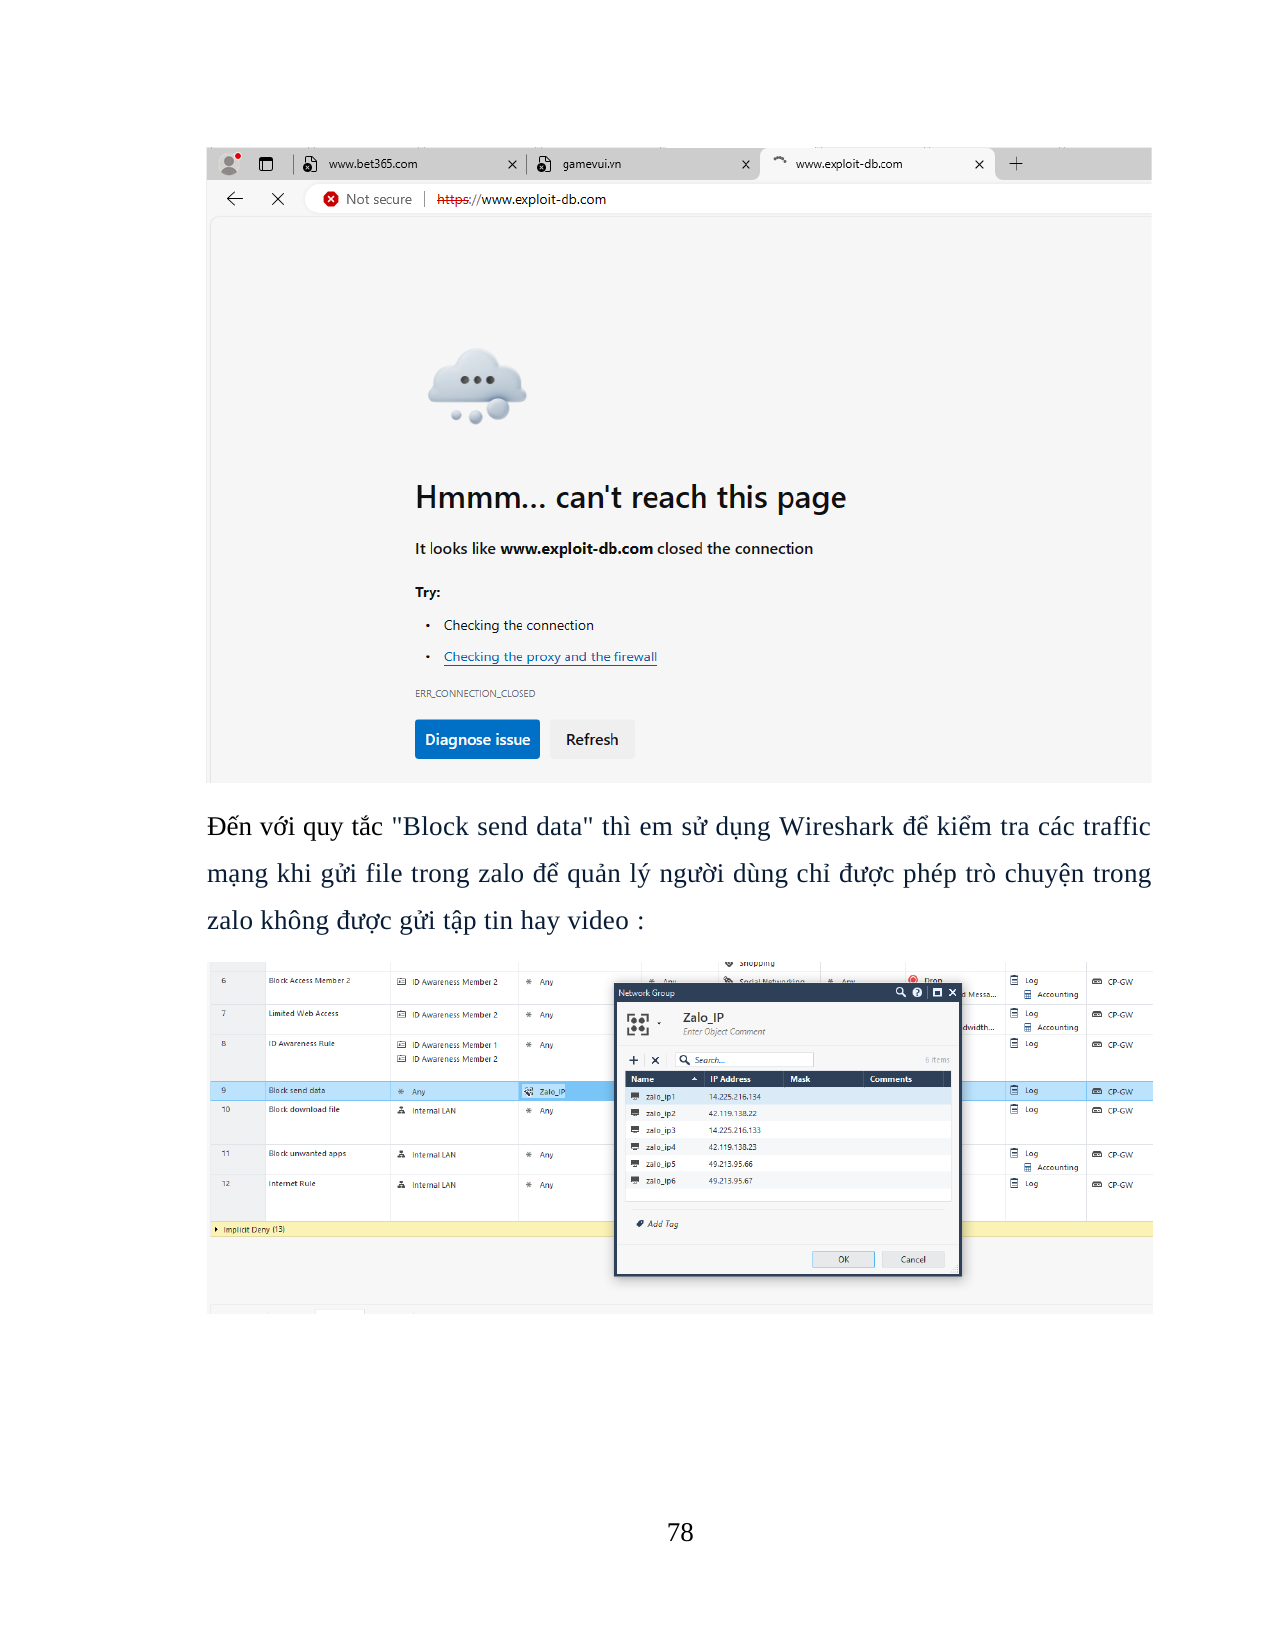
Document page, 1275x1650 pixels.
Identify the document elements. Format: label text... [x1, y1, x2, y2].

text Đến với quy tắc "Block send data" thì em sử dụng Wireshark để kiểm tra các traffic mạng khi gửi file trong zalo để quản lý người dùng chỉ được phép trò chuyện trong zalo không được gửi tập tin hay video : [207, 888, 1154, 935]
picture [206, 962, 1153, 1314]
text Đến với quy tắc "Block send data" thì em sử dụng Wireshark để kiểm tra các traffic mạng khi gửi file trong zalo để quản lý người dùng chỉ được phép trò chuyện trong zalo không được gửi tập tin hay video : [207, 810, 1154, 857]
picture [206, 147, 1152, 783]
